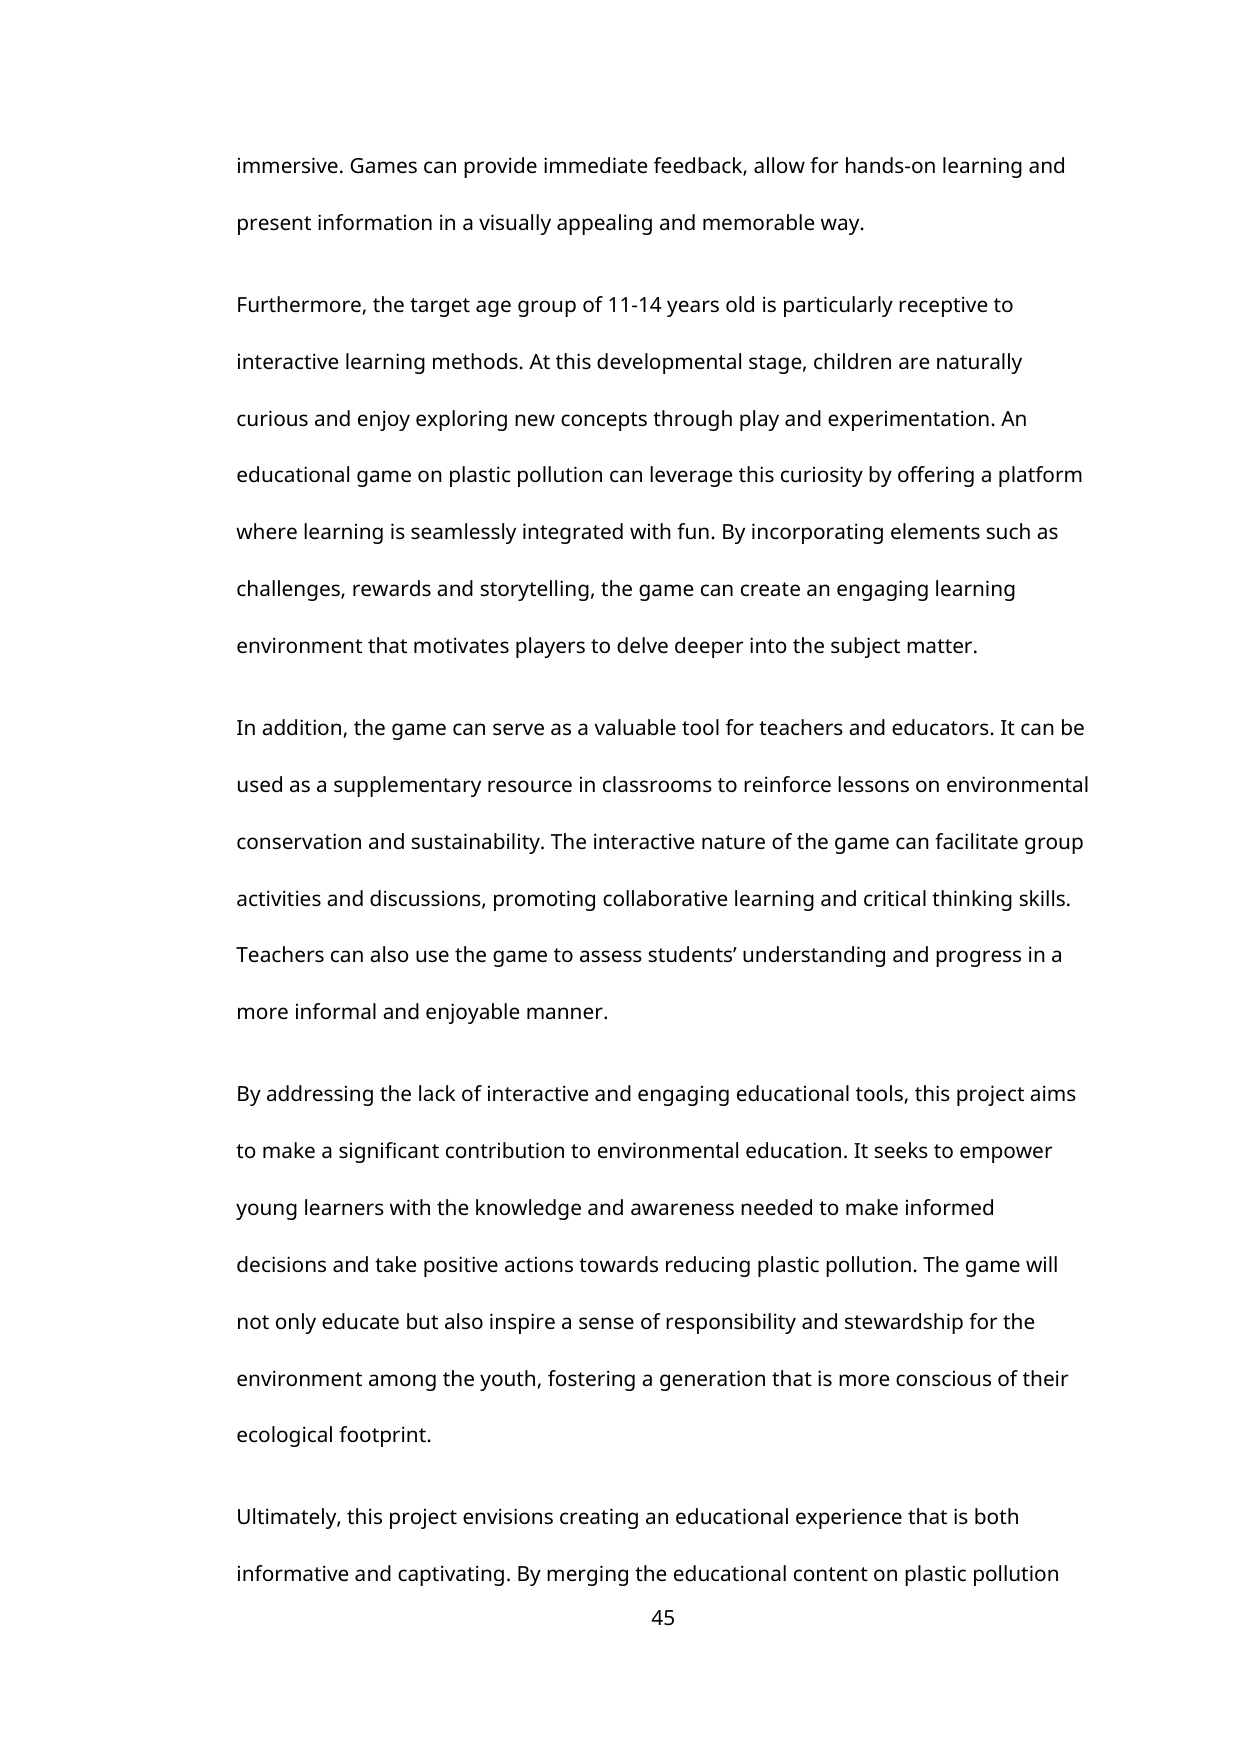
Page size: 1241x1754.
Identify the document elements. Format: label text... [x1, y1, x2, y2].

text In addition, the game can serve as a valuable tool for teachers and educators. It can be used as a supplementary resource in classrooms to reinforce lessons on environmental conservation and sustainability. The interactive nature of the game can facilitate group activities and discussions, promoting collaborative learning and critical thinking skills. Teachers can also use the game to assess students’ understanding and progress in a more informal and enjoyable manner. [236, 713, 1090, 1026]
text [236, 151, 1090, 237]
text By addressing the lack of interactive and engaging educational tools, this project aims to make a significant contribution to environmental education. It seeks to empower young learners with the knowledge and awareness needed to make informed decisions and take positive actions towards reducing plastic pollution. The game will not only educate but also inspire a sense of responsibility and stewardship for the environment among the youth, fostering a generation that is more conscious of their ecological footprint. [236, 1079, 1090, 1449]
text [236, 1502, 1090, 1588]
text Furthermore, the target age group of 11-14 years old is particularly receptive to interactive learning methods. At this developmental stage, children are naturally curious and enjoy exploring new concepts through play and experimentation. An educational game on plastic pollution can leverage this curiosity by offering a platform where learning is seamlessly integrated with fun. By incorporating elements such as challenges, rewards and storytelling, the game can create an engaging learning environment that motivates players to delve deeper into the subject matter. [236, 290, 1090, 660]
